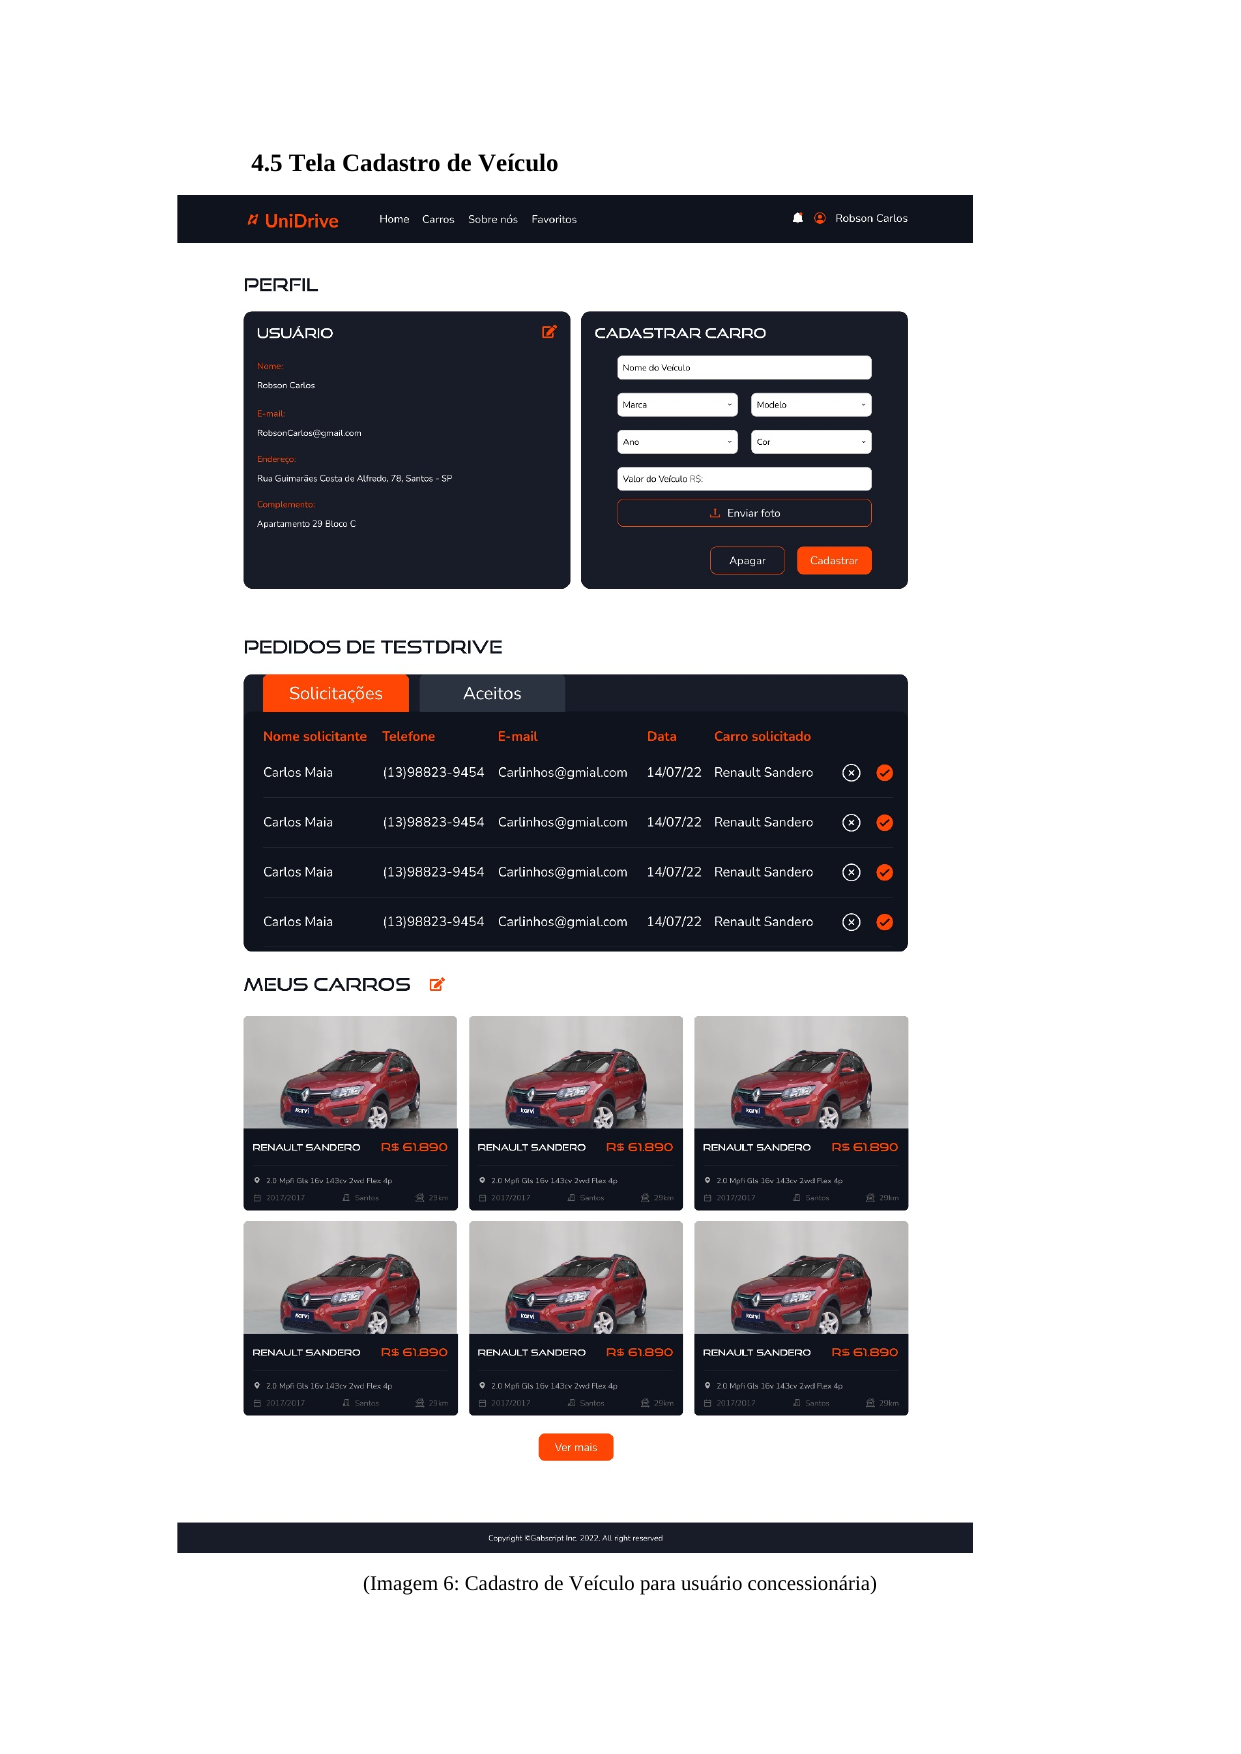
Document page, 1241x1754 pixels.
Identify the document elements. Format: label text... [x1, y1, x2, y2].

text 4.5 Tela Cadastro de Veículo [177, 148, 1063, 176]
picture [177, 195, 973, 1553]
text (Imagem 6: Cadastro de Veículo para usuário concessionária) [177, 1571, 1063, 1595]
